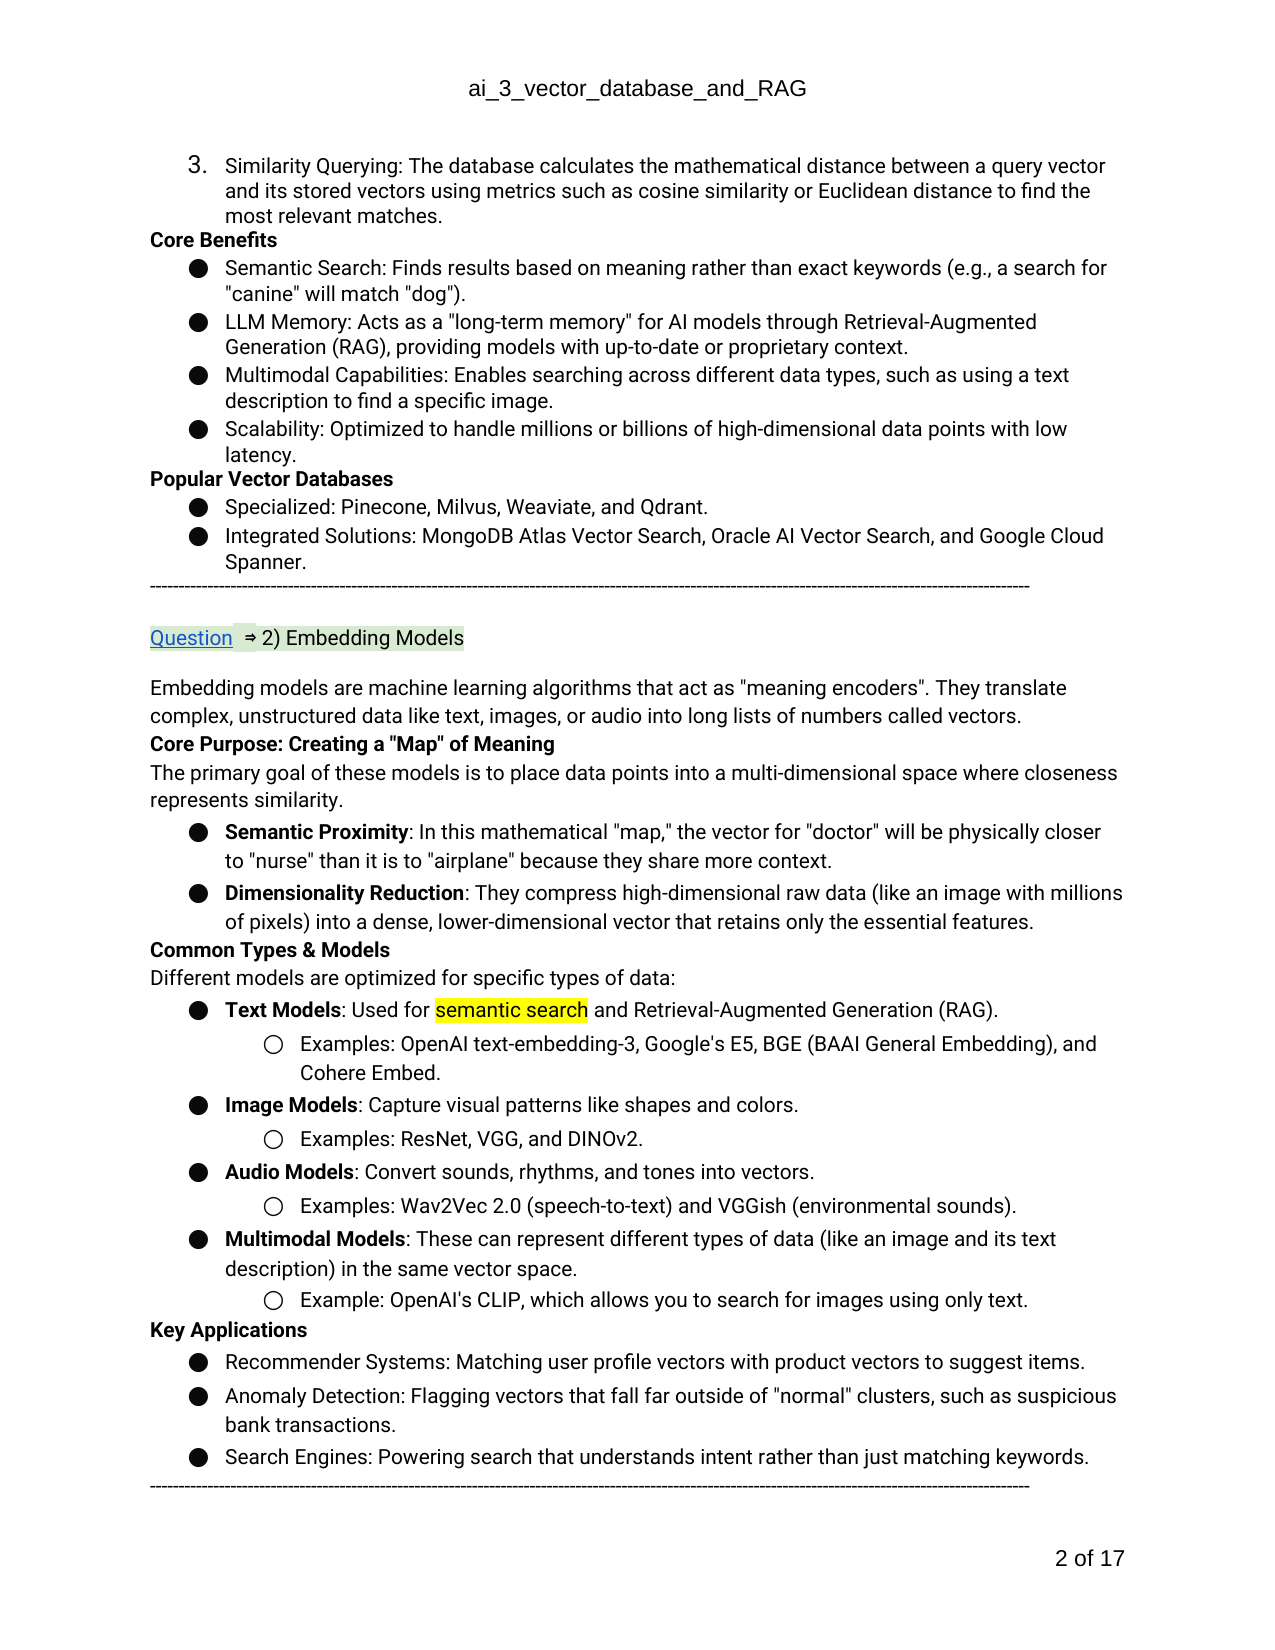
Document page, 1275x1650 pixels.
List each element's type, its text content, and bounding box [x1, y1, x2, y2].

text Different models are optimized for specific types of data: [150, 966, 1125, 991]
list Recommender Systems: Matching user profile vectors with product vectors to suggest items. [187, 1346, 1125, 1376]
list Specialized: Pinecone, Milvus, Weaviate, and Qdrant. [187, 491, 1125, 521]
text The primary goal of these models is to place data points into a multi-dimensional space where closeness represents similarity. [150, 761, 1125, 813]
list Examples: OpenAI text-embedding-3, Google's E5, BGE (BAAI General Embedding), and Cohere Embed. [262, 1028, 1125, 1085]
text --------------------------------------------------------------------------------------------------------------------------------------------------------- [150, 574, 1125, 599]
text Core Benefits [150, 228, 1125, 252]
list Search Engines: Powering search that understands intent rather than just matching keywords. [187, 1441, 1125, 1470]
list Multimodal Models: These can represent different types of data (like an image and its text description) in the same vector space. [187, 1224, 1125, 1281]
text Key Applications [150, 1318, 1125, 1343]
list Example: OpenAI's CLIP, which allows you to search for images using only text. [262, 1284, 1125, 1314]
list Semantic Proximity: In this mathematical "map," the vector for "doctor" will be physically closer to "nurse" than it is to "airplane" because they share more context. [187, 817, 1125, 874]
text Embedding models are machine learning algorithms that act as "meaning encoders". They translate complex, unstructured data like text, images, or audio into long lists of numbers called vectors. [150, 676, 1125, 729]
list LLM Memory: Acts as a "long-term memory" for AI models through Retrieval-Augmented Generation (RAG), providing models with up-to-date or proprietary context. [187, 306, 1125, 360]
text --------------------------------------------------------------------------------------------------------------------------------------------------------- [150, 1474, 1125, 1499]
list Image Models: Capture visual patterns like shapes and colors. [225, 1089, 1125, 1118]
text Common Types & Models [150, 938, 1125, 963]
list Text Models: Used for semantic search and Retrieval-Augmented Generation (RAG). [187, 994, 1125, 1024]
list Examples: Wav2Vec 2.0 (speech-to-text) and VGGish (environmental sounds). [262, 1190, 1125, 1219]
list Scalability: Optimized to handle millions or billions of high-dimensional data points with low latency. [187, 413, 1125, 467]
text Question 2) Embedding Models [256, 623, 1125, 652]
list Similarity Querying: The database calculates the mathematical distance between a query vector and its stored vectors using metrics such as cosine similarity or Euclidean distance to find the most relevant matches. [187, 150, 1125, 228]
list Semantic Search: Finds results based on meaning rather than exact keywords (e.g., a search for "canine" will match "dog"). [187, 252, 1125, 306]
list Examples: ResNet, VGG, and DINOv2. [262, 1123, 1125, 1152]
list Anomaly Detection: Flagging vectors that fall far outside of "normal" clusters, such as suspicious bank transactions. [187, 1380, 1125, 1437]
list Audio Models: Convert sounds, rhythms, and tones into vectors. [187, 1156, 1125, 1186]
list Dimensionality Reduction: They compress high-dimensional raw data (like an image with millions of pixels) into a dense, lower-dimensional vector that retains only the essential features. [187, 877, 1125, 935]
text Popular Vector Databases [150, 467, 1125, 491]
list Multimodal Capabilities: Enables searching across different data types, such as using a text description to find a specific image. [187, 360, 1125, 413]
text Core Purpose: Creating a "Map" of Meaning [150, 732, 1125, 757]
list Integrated Solutions: MongoDB Atlas Vector Search, Oracle AI Vector Search, and Google Cloud Spanner. [187, 521, 1125, 574]
